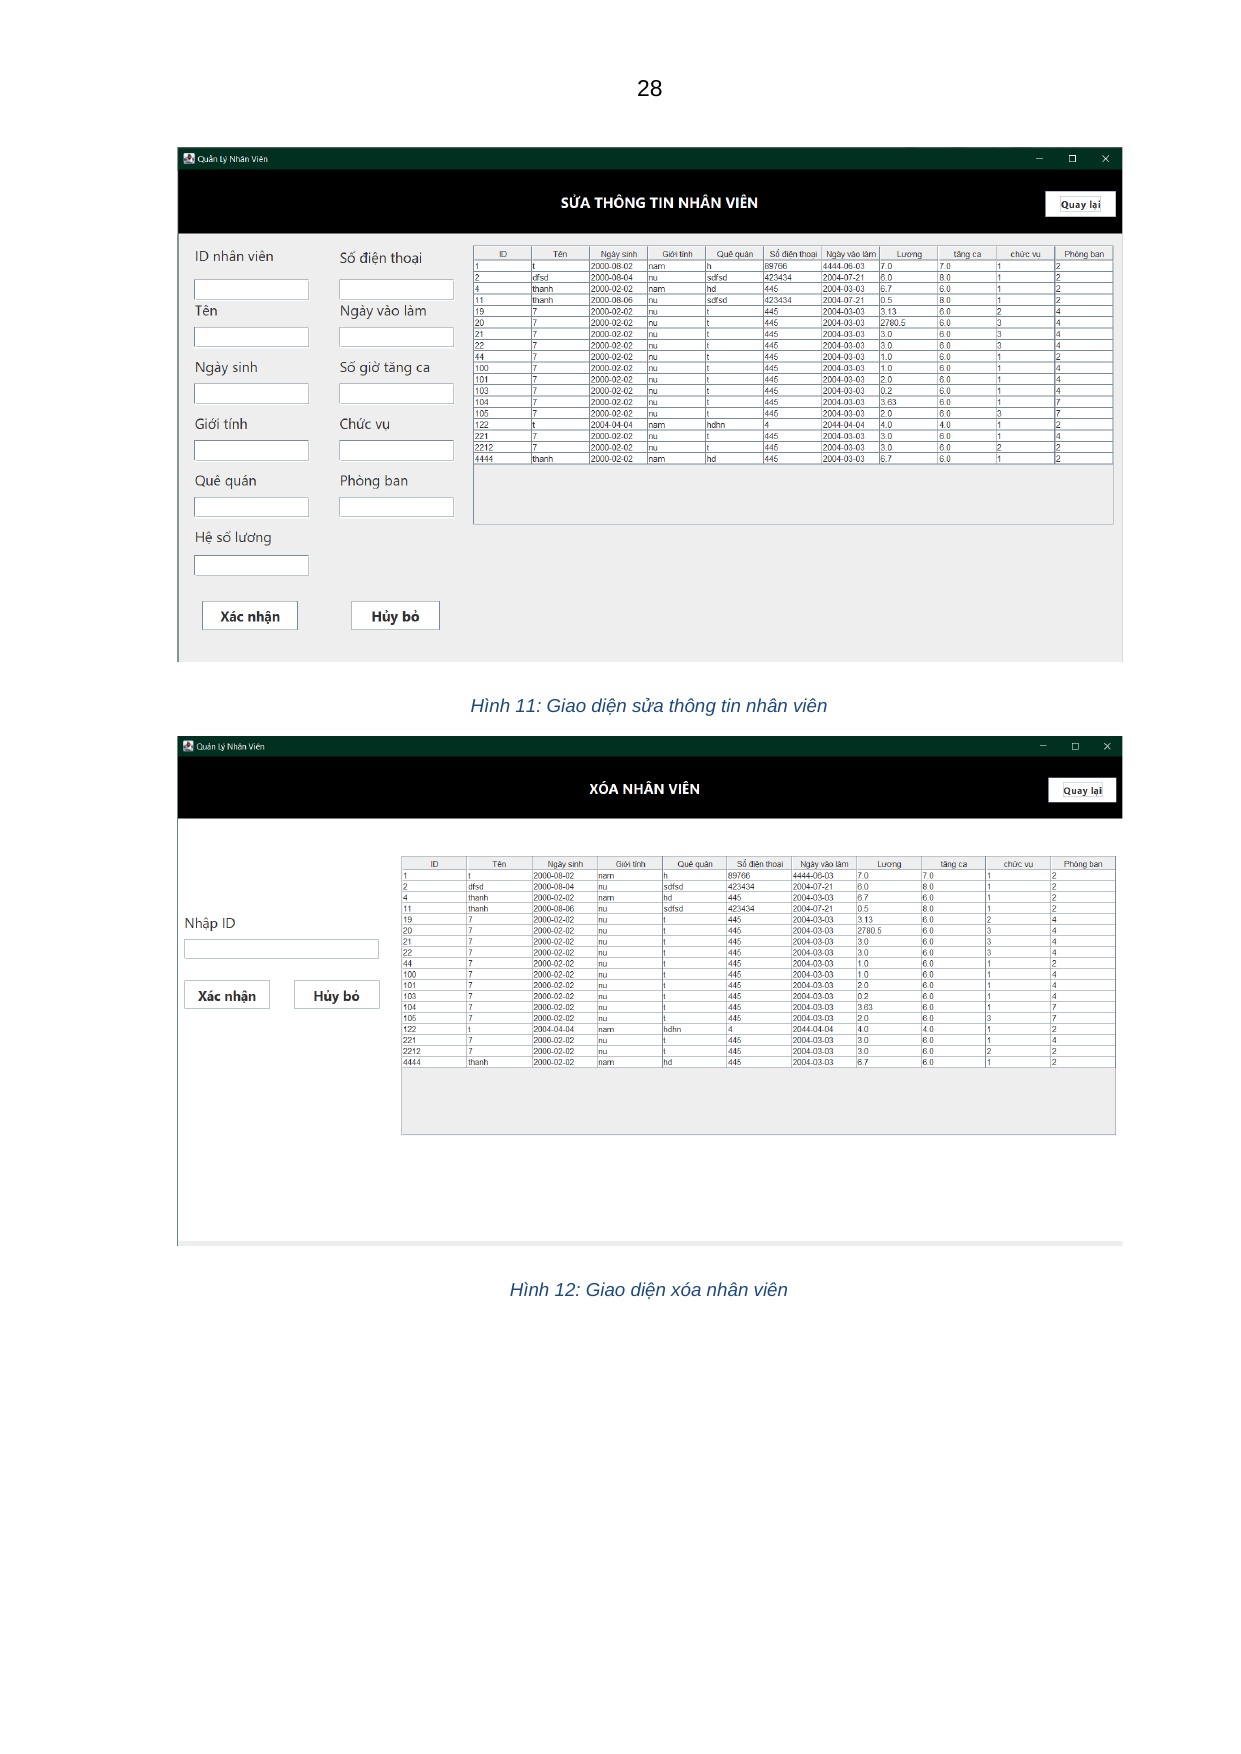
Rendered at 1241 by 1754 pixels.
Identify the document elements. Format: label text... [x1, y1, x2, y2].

text Hình 11: Giao diện sửa thông tin nhân viên [177, 694, 1122, 716]
picture [177, 736, 1123, 1246]
text Hình 12: Giao diện xóa nhân viên [177, 1278, 1122, 1300]
picture [177, 147, 1123, 662]
